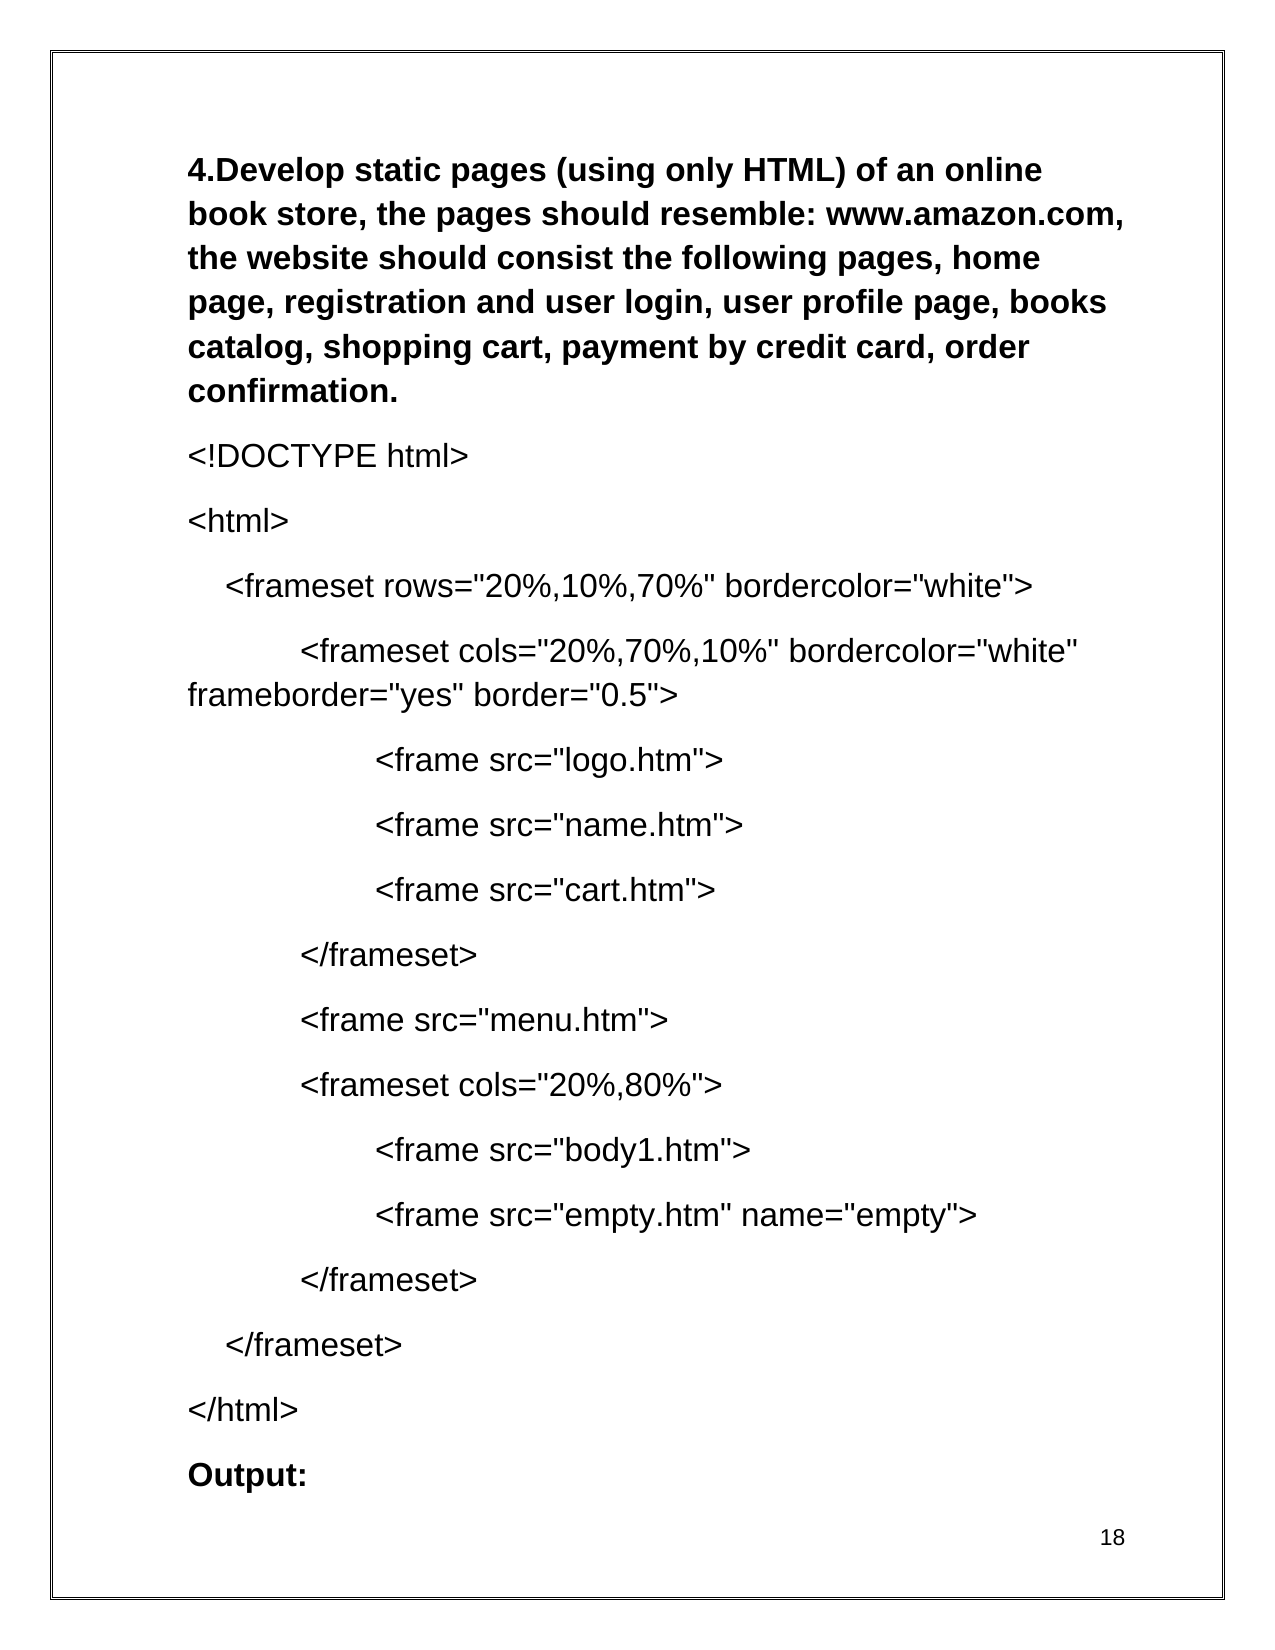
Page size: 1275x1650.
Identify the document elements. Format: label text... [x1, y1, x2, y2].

text <!DOCTYPE html> [187, 436, 1125, 474]
text <frameset cols="20%,80%"> [187, 1065, 1125, 1103]
text </frameset> [187, 1325, 1125, 1363]
text <frame src="logo.htm"> [187, 740, 1125, 778]
text <frame src="menu.htm"> [187, 1000, 1125, 1038]
text <html> [187, 501, 1125, 539]
text </frameset> [187, 1260, 1125, 1298]
text <frameset rows="20%,10%,70%" bordercolor="white"> [187, 566, 1125, 604]
text <frame src="cart.htm"> [187, 870, 1125, 908]
text 4.Develop static pages (using only HTML) of an online book store, the pages should resemble: www.amazon.com, the website should consist the following pages, home page, registration and user login, user profile page, books catalog, shopping cart, payment by credit card, order confirmation. [187, 150, 1125, 409]
text <frame src="body1.htm"> [187, 1130, 1125, 1168]
text <frameset cols="20%,70%,10%" bordercolor="white" frameborder="yes" border="0.5"> [187, 631, 1125, 713]
text <frame src="empty.htm" name="empty"> [187, 1195, 1125, 1233]
text <frame src="name.htm"> [187, 805, 1125, 843]
text </frameset> [187, 935, 1125, 973]
text </html> [187, 1390, 1125, 1428]
text Output: [187, 1455, 1125, 1493]
